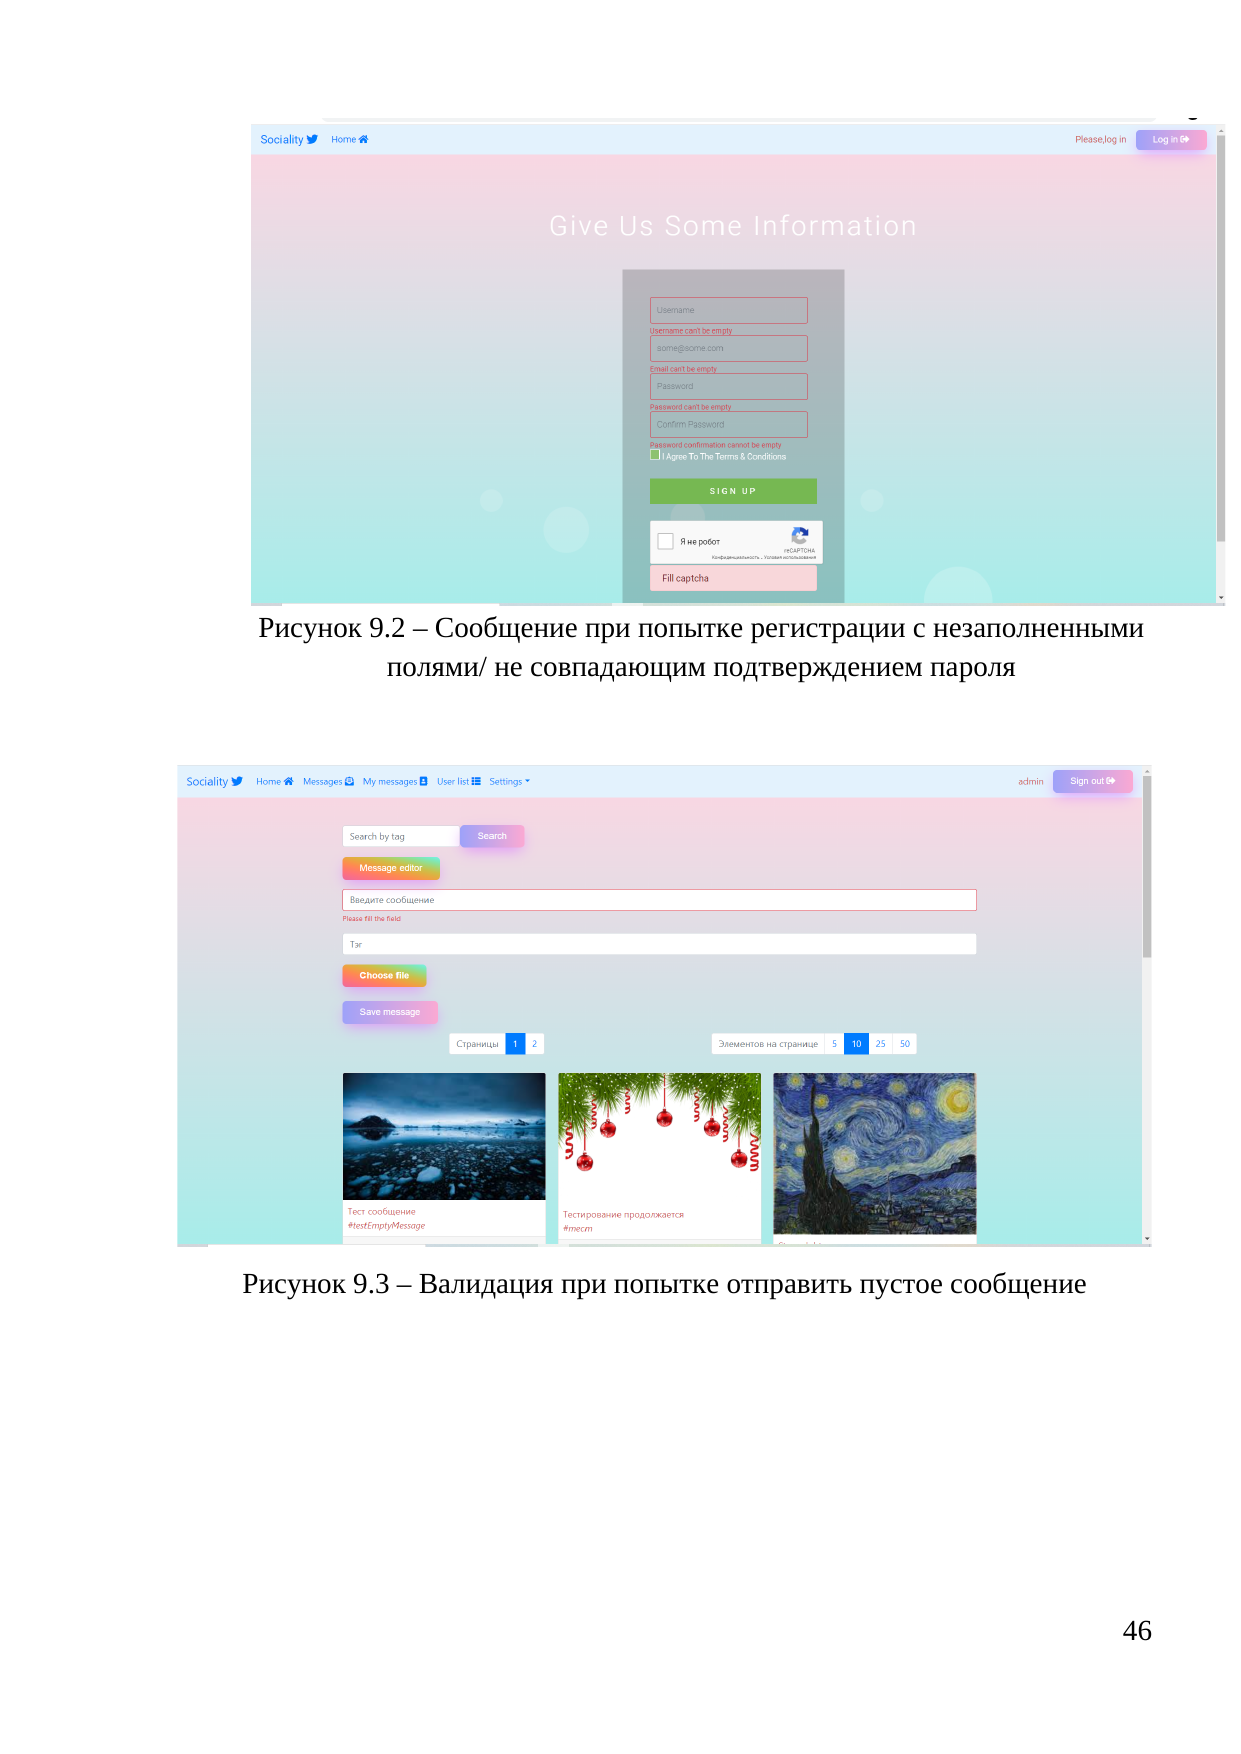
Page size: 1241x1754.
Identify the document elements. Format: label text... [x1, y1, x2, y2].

list Рисунок 9.2 – Сообщение при попытке регистрации с незаполненными полями/ не совпадающим подтверждением пароля [251, 611, 1152, 683]
picture [251, 118, 1226, 606]
picture [177, 764, 1152, 1247]
text Рисунок 9.3 – Валидация при попытке отправить пустое сообщение [177, 1266, 1152, 1299]
